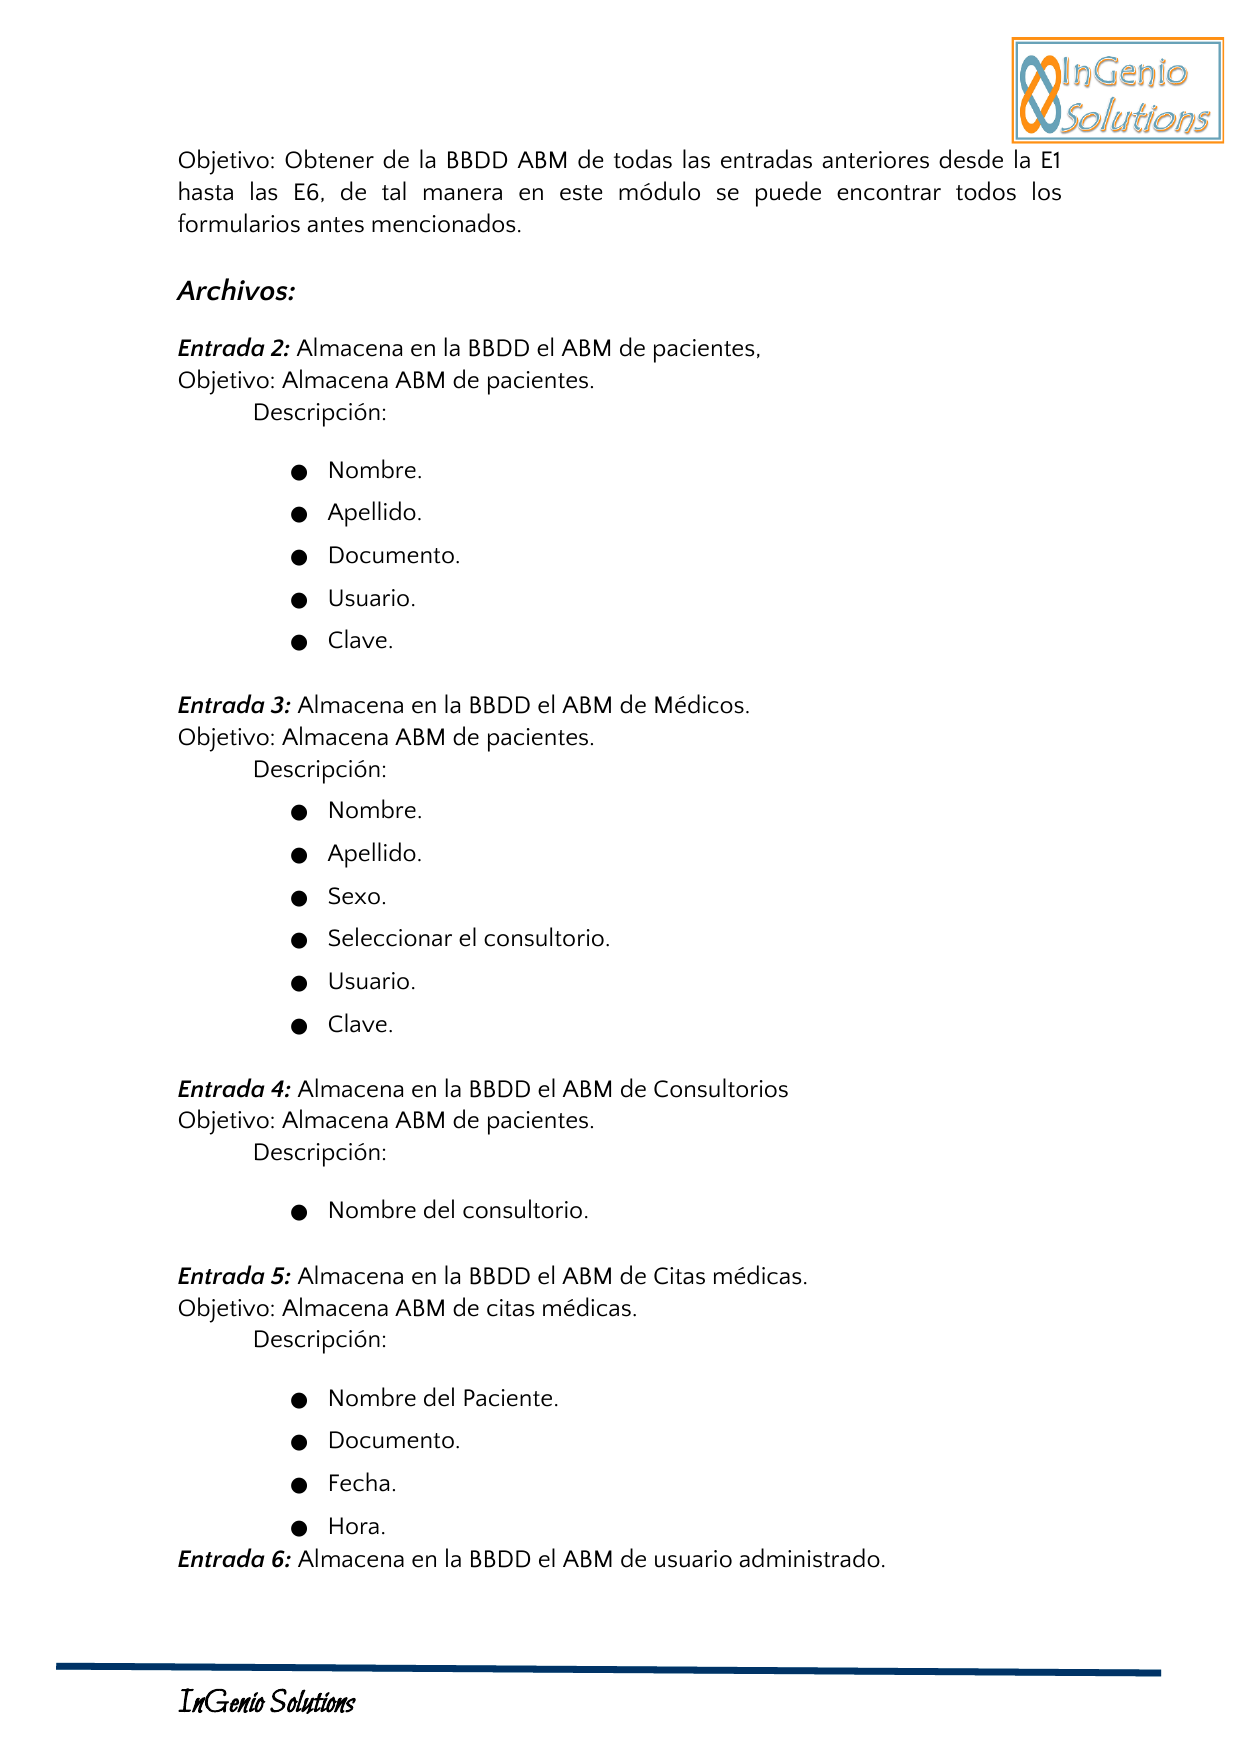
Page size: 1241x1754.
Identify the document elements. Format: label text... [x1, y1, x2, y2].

text Entrada 4: Almacena en la BBDD el ABM de Consultorios [177, 1076, 1063, 1104]
text Entrada 6: Almacena en la BBDD el ABM de usuario administrado. [177, 1546, 1063, 1574]
text Archivos: [177, 275, 1063, 307]
list Apellido. [290, 490, 1063, 533]
text Entrada 2: Almacena en la BBDD el ABM de pacientes, [177, 335, 1063, 363]
text Entrada 3: Almacena en la BBDD el ABM de Médicos. [177, 693, 1063, 720]
list Documento. [290, 533, 1063, 575]
picture [1011, 37, 1225, 146]
text Objetivo: Obtener de la BBDD ABM de todas las entradas anteriores desde la E1 hasta las E6, de tal manera en este módulo se puede encontrar todos los formularios antes mencionados. [177, 148, 1063, 239]
text Descripción: [177, 1139, 1063, 1167]
list Usuario. [290, 959, 1063, 1001]
list Hora. [290, 1503, 1063, 1546]
text Objetivo: Almacena ABM de pacientes. [177, 724, 1063, 752]
list Nombre del Paciente. [290, 1375, 1063, 1418]
text Descripción: [177, 756, 1063, 784]
list Documento. [290, 1418, 1063, 1461]
list Usuario. [290, 575, 1063, 618]
text Entrada 5: Almacena en la BBDD el ABM de Citas médicas. [177, 1263, 1063, 1291]
list Sexo. [290, 873, 1063, 916]
text Objetivo: Almacena ABM de citas médicas. [177, 1295, 1063, 1322]
list Apellido. [290, 831, 1063, 873]
text Descripción: [177, 1327, 1063, 1354]
text Objetivo: Almacena ABM de pacientes. [177, 367, 1063, 395]
list Nombre del consultorio. [290, 1188, 1063, 1231]
text Descripción: [177, 399, 1063, 426]
list Seleccionar el consultorio. [290, 916, 1063, 959]
list Nombre. [290, 447, 1063, 490]
list Clave. [290, 1001, 1063, 1044]
list Nombre. [290, 788, 1063, 831]
text Objetivo: Almacena ABM de pacientes. [177, 1108, 1063, 1135]
list Clave. [290, 618, 1063, 661]
list Fecha. [290, 1461, 1063, 1503]
